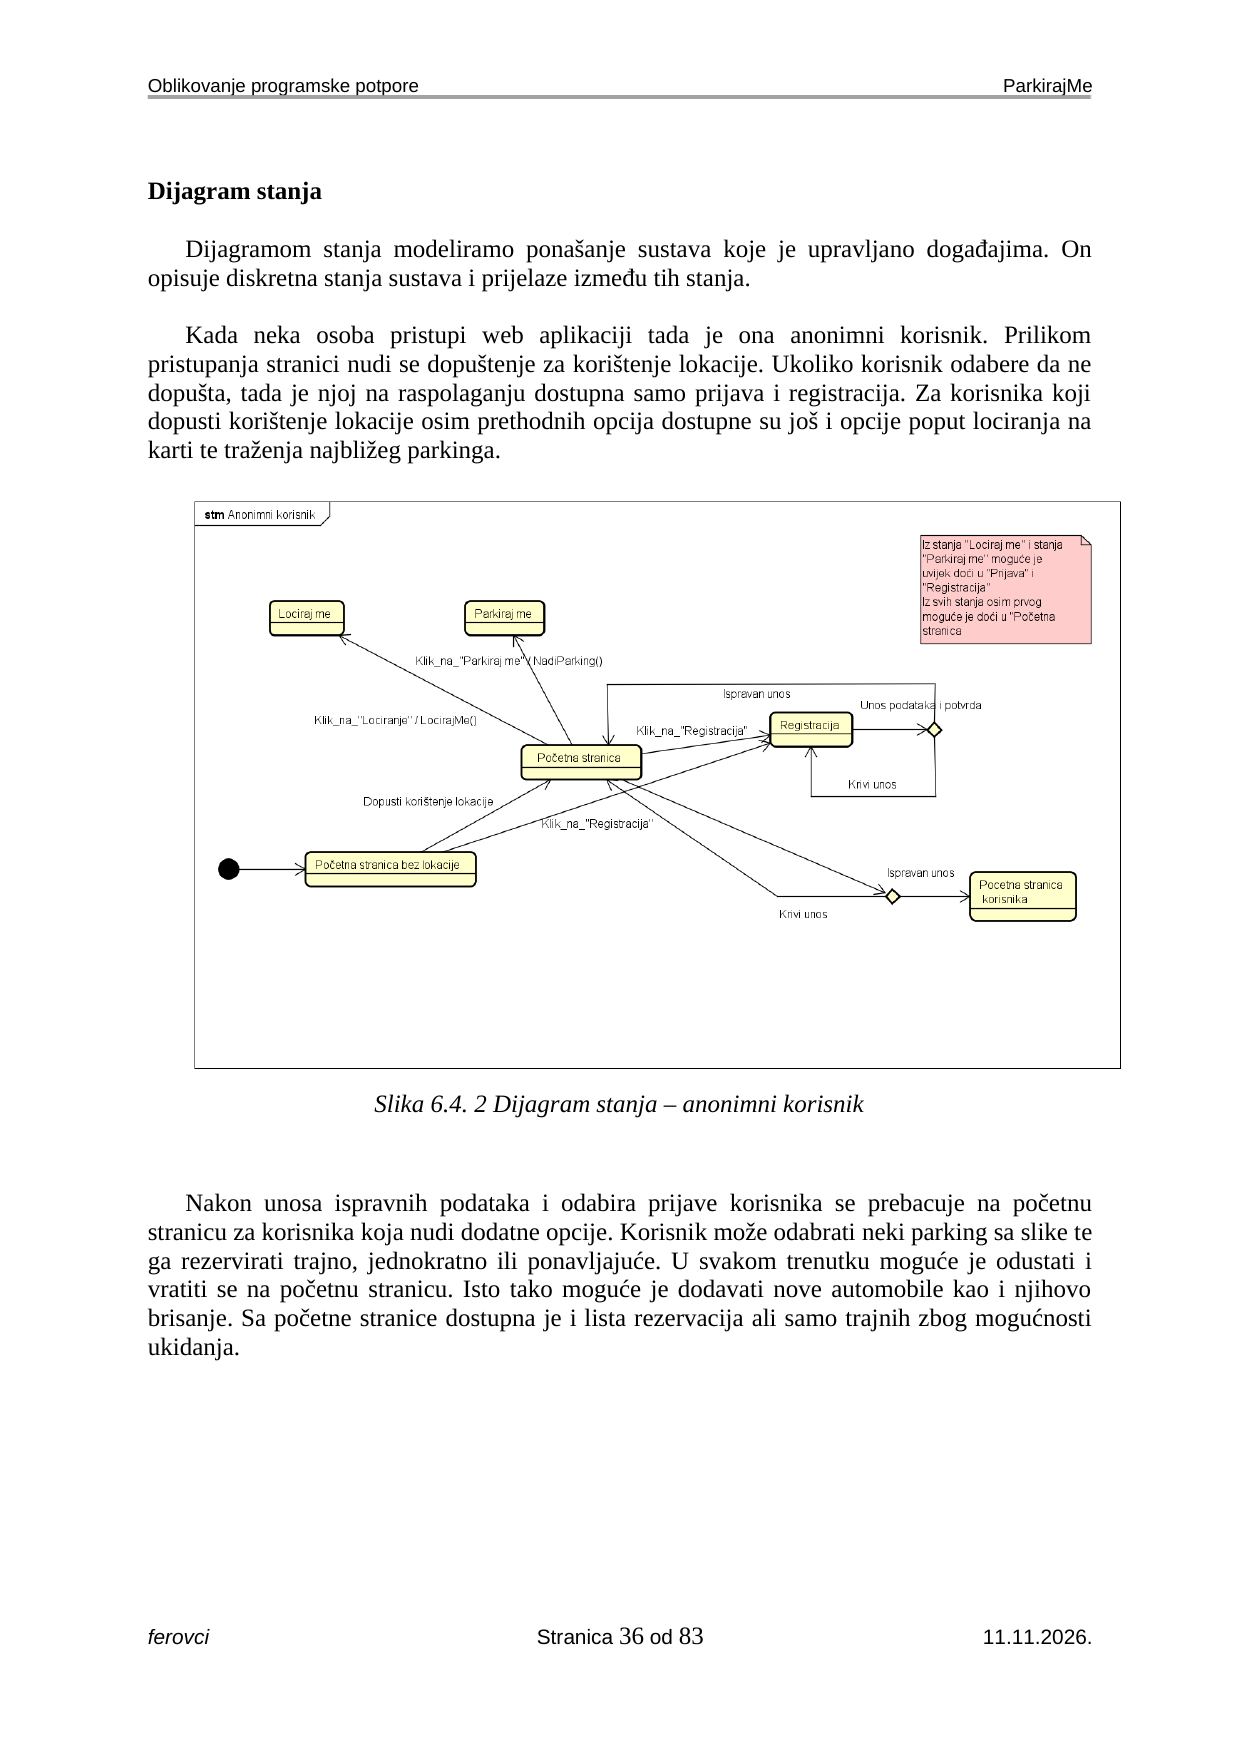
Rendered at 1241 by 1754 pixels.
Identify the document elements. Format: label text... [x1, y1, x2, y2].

text Nakon unosa ispravnih podataka i odabira prijave korisnika se prebacuje na početnu stranicu za korisnika koja nudi dodatne opcije. Korisnik može odabrati neki parking sa slike te ga rezervirati trajno, jednokratno ili ponavljajuće. U svakom trenutku moguće je odustati i vratiti se na početnu stranicu. Isto tako moguće je dodavati nove automobile kao i njihovo brisanje. Sa početne stranice dostupna je i lista rezervacija ali samo trajnih zbog mogućnosti ukidanja. [148, 1188, 1093, 1361]
text Slika 6.4. 2 Dijagram stanja – anonimni korisnik [148, 1089, 1093, 1118]
text Dijagram stanja [148, 176, 1093, 205]
picture [185, 492, 1129, 1077]
text Dijagramom stanja modeliramo ponašanje sustava koje je upravljano događajima. On opisuje diskretna stanja sustava i prijelaze između tih stanja. [148, 234, 1093, 291]
text Kada neka osoba pristupi web aplikaciji tada je ona anonimni korisnik. Prilikom pristupanja stranici nudi se dopuštenje za korištenje lokacije. Ukoliko korisnik odabere da ne dopušta, tada je njoj na raspolaganju dostupna samo prijava i registracija. Za korisnika koji dopusti korištenje lokacije osim prethodnih opcija dostupne su još i opcije poput lociranja na karti te traženja najbližeg parkinga. [148, 320, 1093, 464]
picture [147, 95, 1092, 99]
